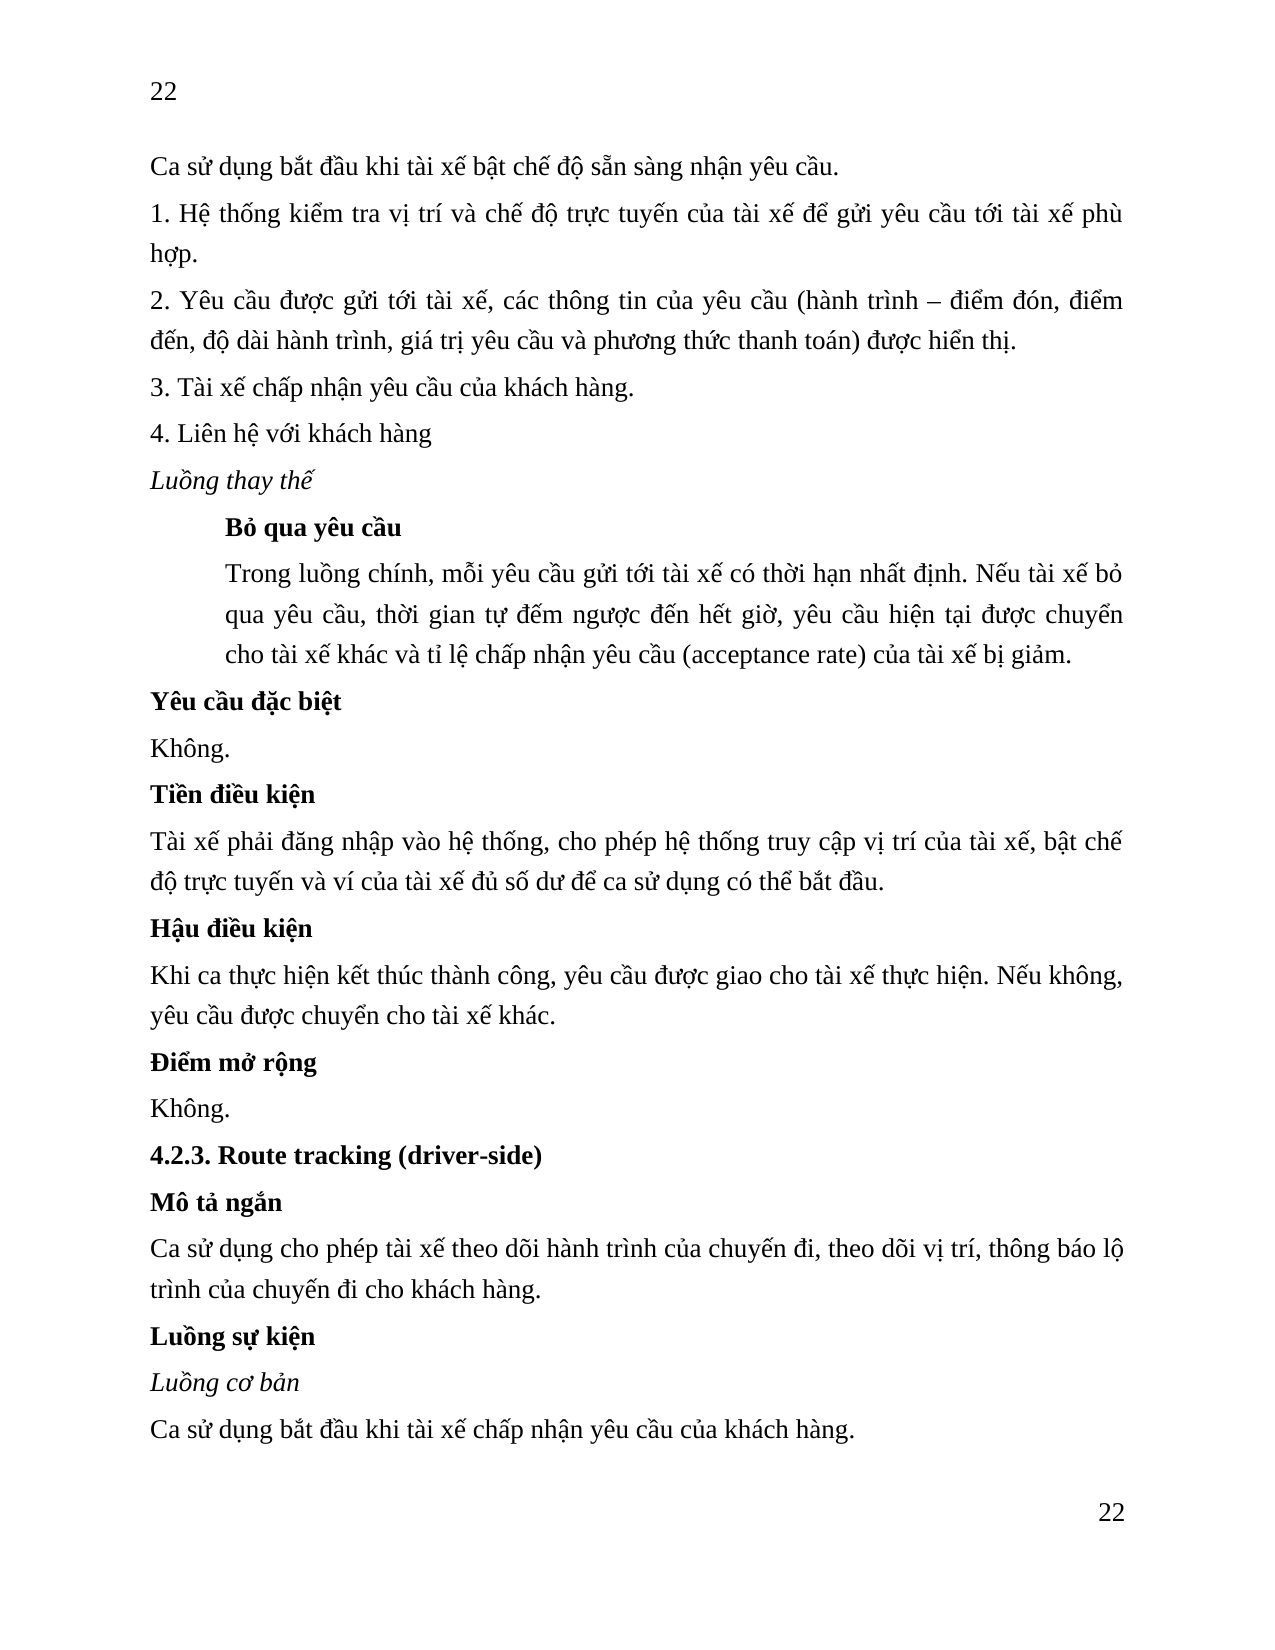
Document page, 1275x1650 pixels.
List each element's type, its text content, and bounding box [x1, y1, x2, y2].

text Luồng thay thế [150, 464, 1125, 495]
text 4. Liên hệ với khách hàng [150, 417, 1125, 449]
text 2. Yêu cầu được gửi tới tài xế, các thông tin của yêu cầu (hành trình – điểm đón, điểm đến, độ dài hành trình, giá trị yêu cầu và phương thức thanh toán) được hiển thị. [150, 284, 1125, 355]
text Ca sử dụng bắt đầu khi tài xế chấp nhận yêu cầu của khách hàng. [150, 1413, 1125, 1444]
text Ca sử dụng cho phép tài xế theo dõi hành trình của chuyến đi, theo dõi vị trí, thông báo lộ trình của chuyến đi cho khách hàng. [150, 1232, 1125, 1304]
text Luồng sự kiện [150, 1319, 1125, 1351]
text Điểm mở rộng [150, 1046, 1125, 1077]
text Ca sử dụng bắt đầu khi tài xế bật chế độ sẵn sàng nhận yêu cầu. [150, 150, 1125, 181]
text Bỏ qua yêu cầu [225, 511, 1125, 542]
text 1. Hệ thống kiểm tra vị trí và chế độ trực tuyến của tài xế để gửi yêu cầu tới tài xế phù hợp. [150, 197, 1125, 268]
text Mô tả ngắn [150, 1186, 1125, 1217]
text Không. [150, 1092, 1125, 1124]
text Hậu điều kiện [150, 912, 1125, 943]
text 3. Tài xế chấp nhận yêu cầu của khách hàng. [150, 371, 1125, 402]
text Luồng cơ bản [150, 1366, 1125, 1397]
text Trong luồng chính, mỗi yêu cầu gửi tới tài xế có thời hạn nhất định. Nếu tài xế bỏ qua yêu cầu, thời gian tự đếm ngược đến hết giờ, yêu cầu hiện tại được chuyển cho tài xế khác và tỉ lệ chấp nhận yêu cầu (acceptance rate) của tài xế bị giảm. [225, 557, 1125, 669]
text Yêu cầu đặc biệt [150, 685, 1125, 716]
text Không. [150, 732, 1125, 763]
text Tiền điều kiện [150, 778, 1125, 809]
text Tài xế phải đăng nhập vào hệ thống, cho phép hệ thống truy cập vị trí của tài xế, bật chế độ trực tuyến và ví của tài xế đủ số dư để ca sử dụng có thể bắt đầu. [150, 825, 1125, 897]
subtitle 4.2.3. Route tracking (driver-side) [150, 1139, 1125, 1170]
text Khi ca thực hiện kết thúc thành công, yêu cầu được giao cho tài xế thực hiện. Nếu không, yêu cầu được chuyển cho tài xế khác. [150, 959, 1125, 1030]
